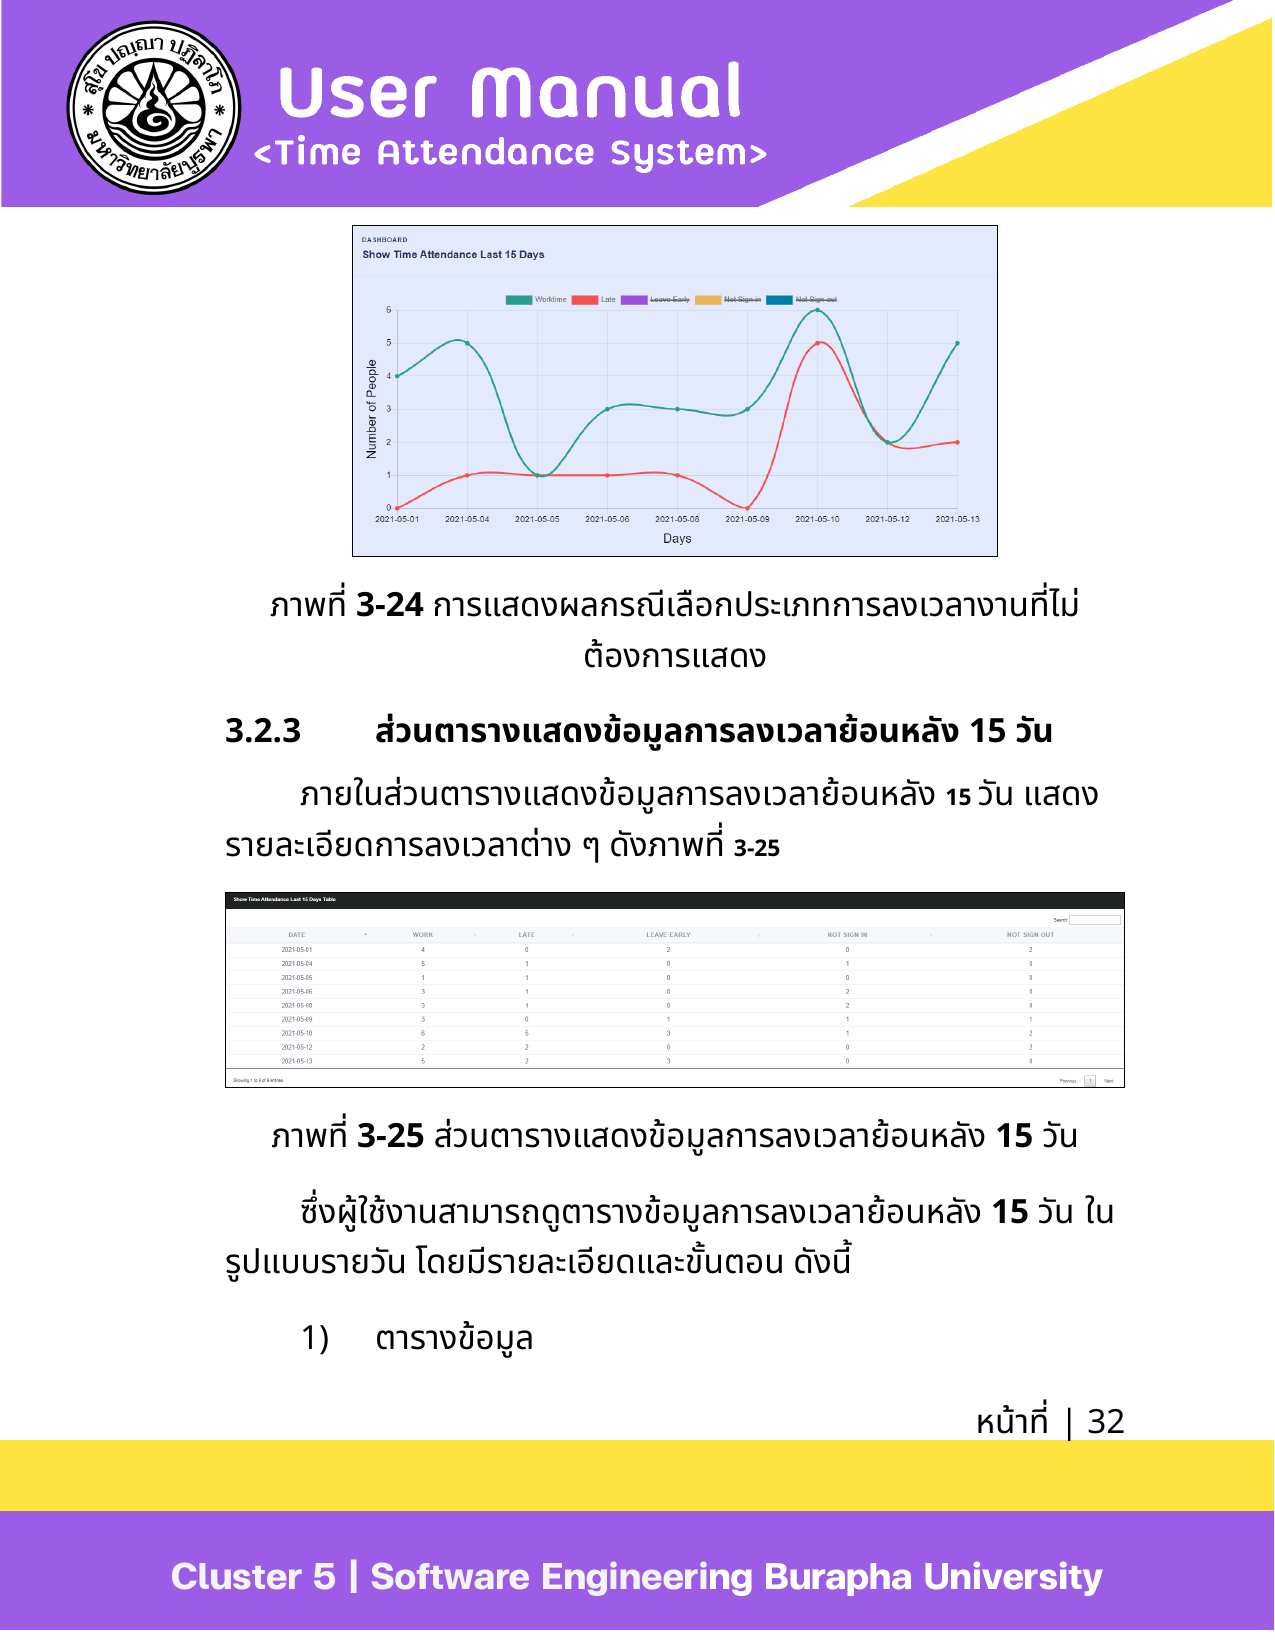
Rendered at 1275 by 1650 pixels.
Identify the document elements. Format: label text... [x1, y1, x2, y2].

picture [353, 226, 997, 556]
text ภาพที่ 3-25 ส่วนตารางแสดงข้อมูลการลงเวลาย้อนหลัง 15 วัน [225, 1112, 1125, 1163]
list ภายในส่วนตารางแสดงข้อมูลการลงเวลาย้อนหลัง 15 วัน แสดงรายละเอียดการลงเวลาต่าง ๆ ดังภาพที่ 3-25 [225, 770, 1125, 871]
text ภาพที่ 3-24 การแสดงผลกรณีเลือกประเภทการลงเวลางานที่ไม่ต้องการแสดง [225, 581, 1125, 682]
picture [226, 893, 1124, 1087]
picture [0, 1438, 1275, 1630]
text ซึ่งผู้ใช้งานสามารถดูตารางข้อมูลการลงเวลาย้อนหลัง 15 วัน ในรูปแบบรายวัน โดยมีรายละเอียดและขั้นตอน ดังนี้ [225, 1188, 1125, 1289]
list ตารางข้อมูล [300, 1314, 1125, 1364]
subtitle ส่วนตารางแสดงข้อมูลการลงเวลาย้อนหลัง 15 วัน [225, 707, 1125, 758]
